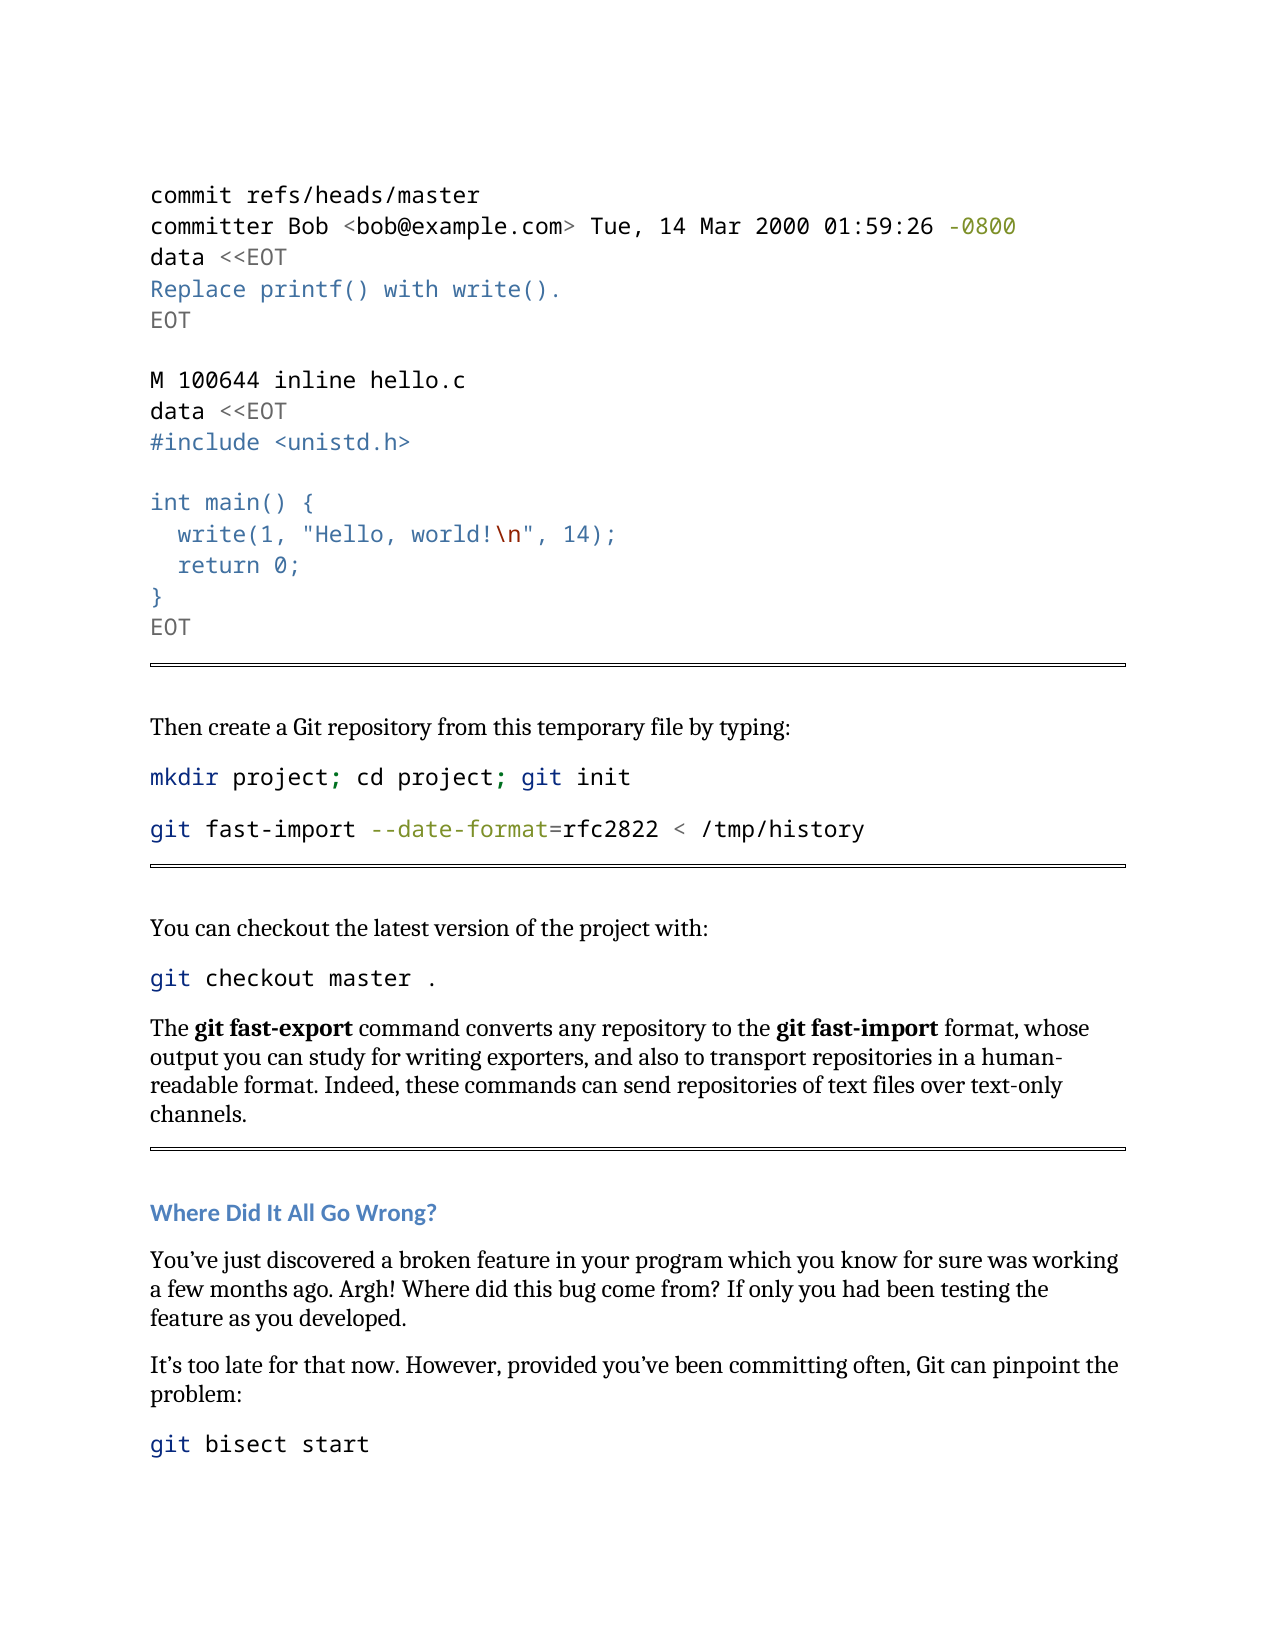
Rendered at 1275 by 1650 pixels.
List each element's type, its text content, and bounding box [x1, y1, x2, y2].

text git checkout master . [150, 962, 1125, 993]
text Then create a Git repository from this temporary file by typing: [150, 713, 1125, 742]
text You can checkout the latest version of the project with: [150, 914, 1125, 943]
text It’s too late for that now. However, provided you’ve been committing often, Git can pinpoint the problem: [150, 1351, 1125, 1409]
text You’ve just discovered a broken feature in your program which you know for sure was working a few months ago. Argh! Where did this bug come from? If only you had been testing the feature as you developed. [150, 1246, 1125, 1333]
text git fast-import --date-format=rfc2822 < /tmp/history [150, 812, 1125, 844]
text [150, 150, 1125, 642]
text git bisect start [150, 1428, 1125, 1459]
text mkdir project; cd project; git init [150, 760, 1125, 792]
text The git fast-export command converts any repository to the git fast-import format, whose output you can study for writing exporters, and also to transport repositories in a human-readable format. Indeed, these commands can send repositories of text files over text-only channels. [150, 1014, 1125, 1129]
subtitle Where Did It All Go Wrong? [150, 1197, 1125, 1228]
